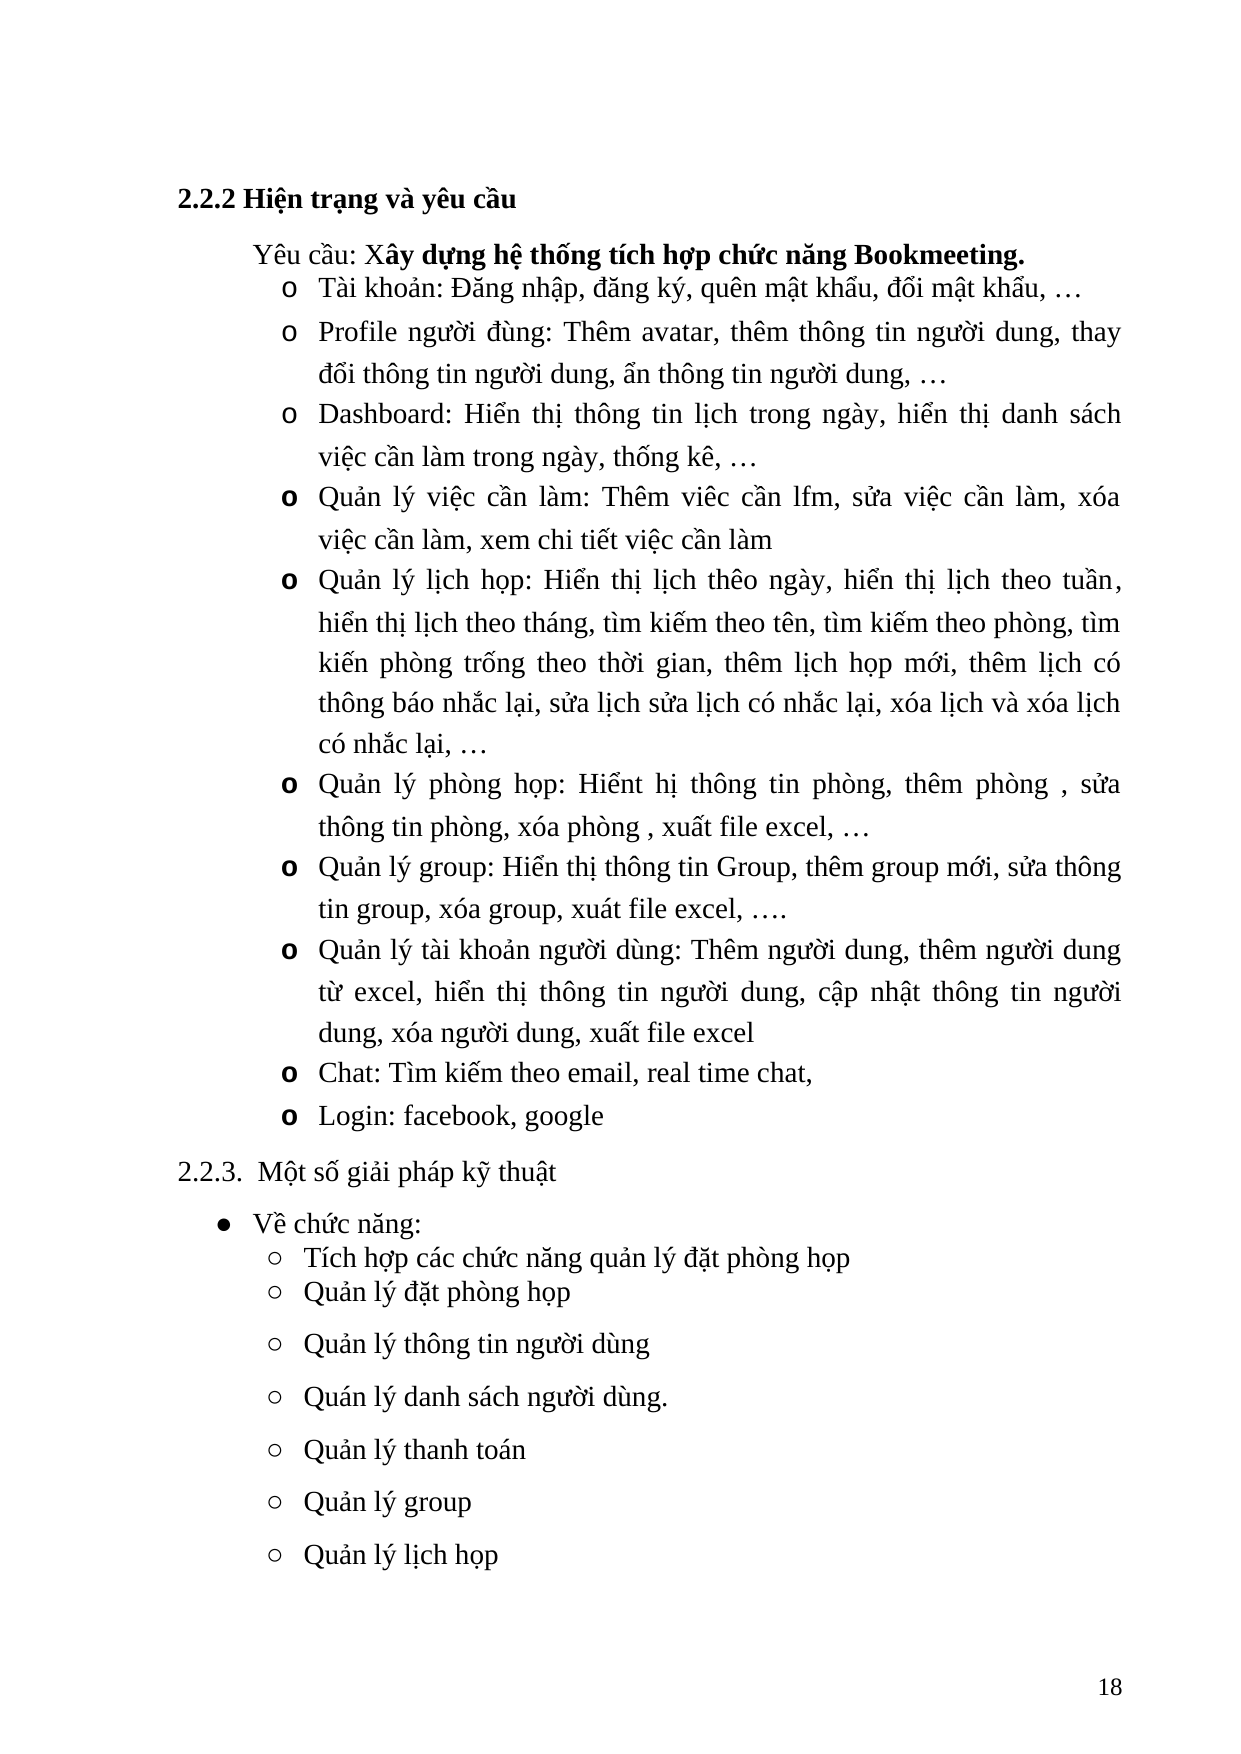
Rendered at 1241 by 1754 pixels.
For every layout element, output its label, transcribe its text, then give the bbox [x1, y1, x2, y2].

list Tích hợp các chức năng quản lý đặt phòng họp [266, 1240, 1122, 1274]
list Quản lý group [266, 1484, 1122, 1518]
list Quản lý group: Hiển thị thông tin Group, thêm group mới, sửa thông tin group, xóa group, xuát file excel, …. [281, 849, 1122, 925]
list Quản lý đặt phòng họp [266, 1274, 1122, 1307]
list Quản lý thanh toán [266, 1432, 1122, 1465]
text 2.2.3. Một số giải pháp kỹ thuật [177, 1154, 1122, 1187]
list Tài khoản: Đăng nhập, đăng ký, quên mật khẩu, đổi mật khẩu, … [281, 270, 1122, 306]
list Login: facebook, google [281, 1098, 1122, 1134]
list Quản lý thông tin người dùng [266, 1326, 1122, 1360]
subtitle 2.2.2 Hiện trạng và yêu cầu [177, 181, 1122, 214]
list Quản lý lịch họp: Hiển thị lịch thêo ngày, hiển thị lịch theo tuần, hiển thị lịch theo tháng, tìm kiếm theo tên, tìm kiếm theo phòng, tìm kiến phòng trống theo thời gian, thêm lịch họp mới, thêm lịch có thông báo nhắc lại, sửa lịch sửa lịch có nhắc lại, xóa lịch và xóa lịch có nhắc lại, … [281, 562, 1122, 759]
list Quản lý phòng họp: Hiểnt hị thông tin phòng, thêm phòng , sửa thông tin phòng, xóa phòng , xuất file excel, … [281, 766, 1122, 842]
list Về chức năng: [215, 1207, 1122, 1240]
list Dashboard: Hiển thị thông tin lịch trong ngày, hiển thị danh sách việc cần làm trong ngày, thống kê, … [281, 397, 1122, 473]
list Profile người đùng: Thêm avatar, thêm thông tin người dung, thay đổi thông tin người dung, ẩn thông tin người dung, … [281, 314, 1122, 390]
list Quán lý danh sách người dùng. [266, 1379, 1122, 1413]
list Quản lý việc cần làm: Thêm viêc cần lfm, sửa việc cần làm, xóa việc cần làm, xem chi tiết việc cần làm [281, 479, 1122, 556]
list Chat: Tìm kiếm theo email, real time chat, [281, 1055, 1122, 1091]
list Quản lý lịch họp [266, 1537, 1122, 1571]
text Yêu cầu: Xây dựng hệ thống tích hợp chức năng Bookmeeting. [177, 237, 1122, 270]
list Quản lý tài khoản người dùng: Thêm người dung, thêm người dung từ excel, hiển thị thông tin người dung, cập nhật thông tin người dung, xóa người dung, xuất file excel [281, 932, 1122, 1048]
